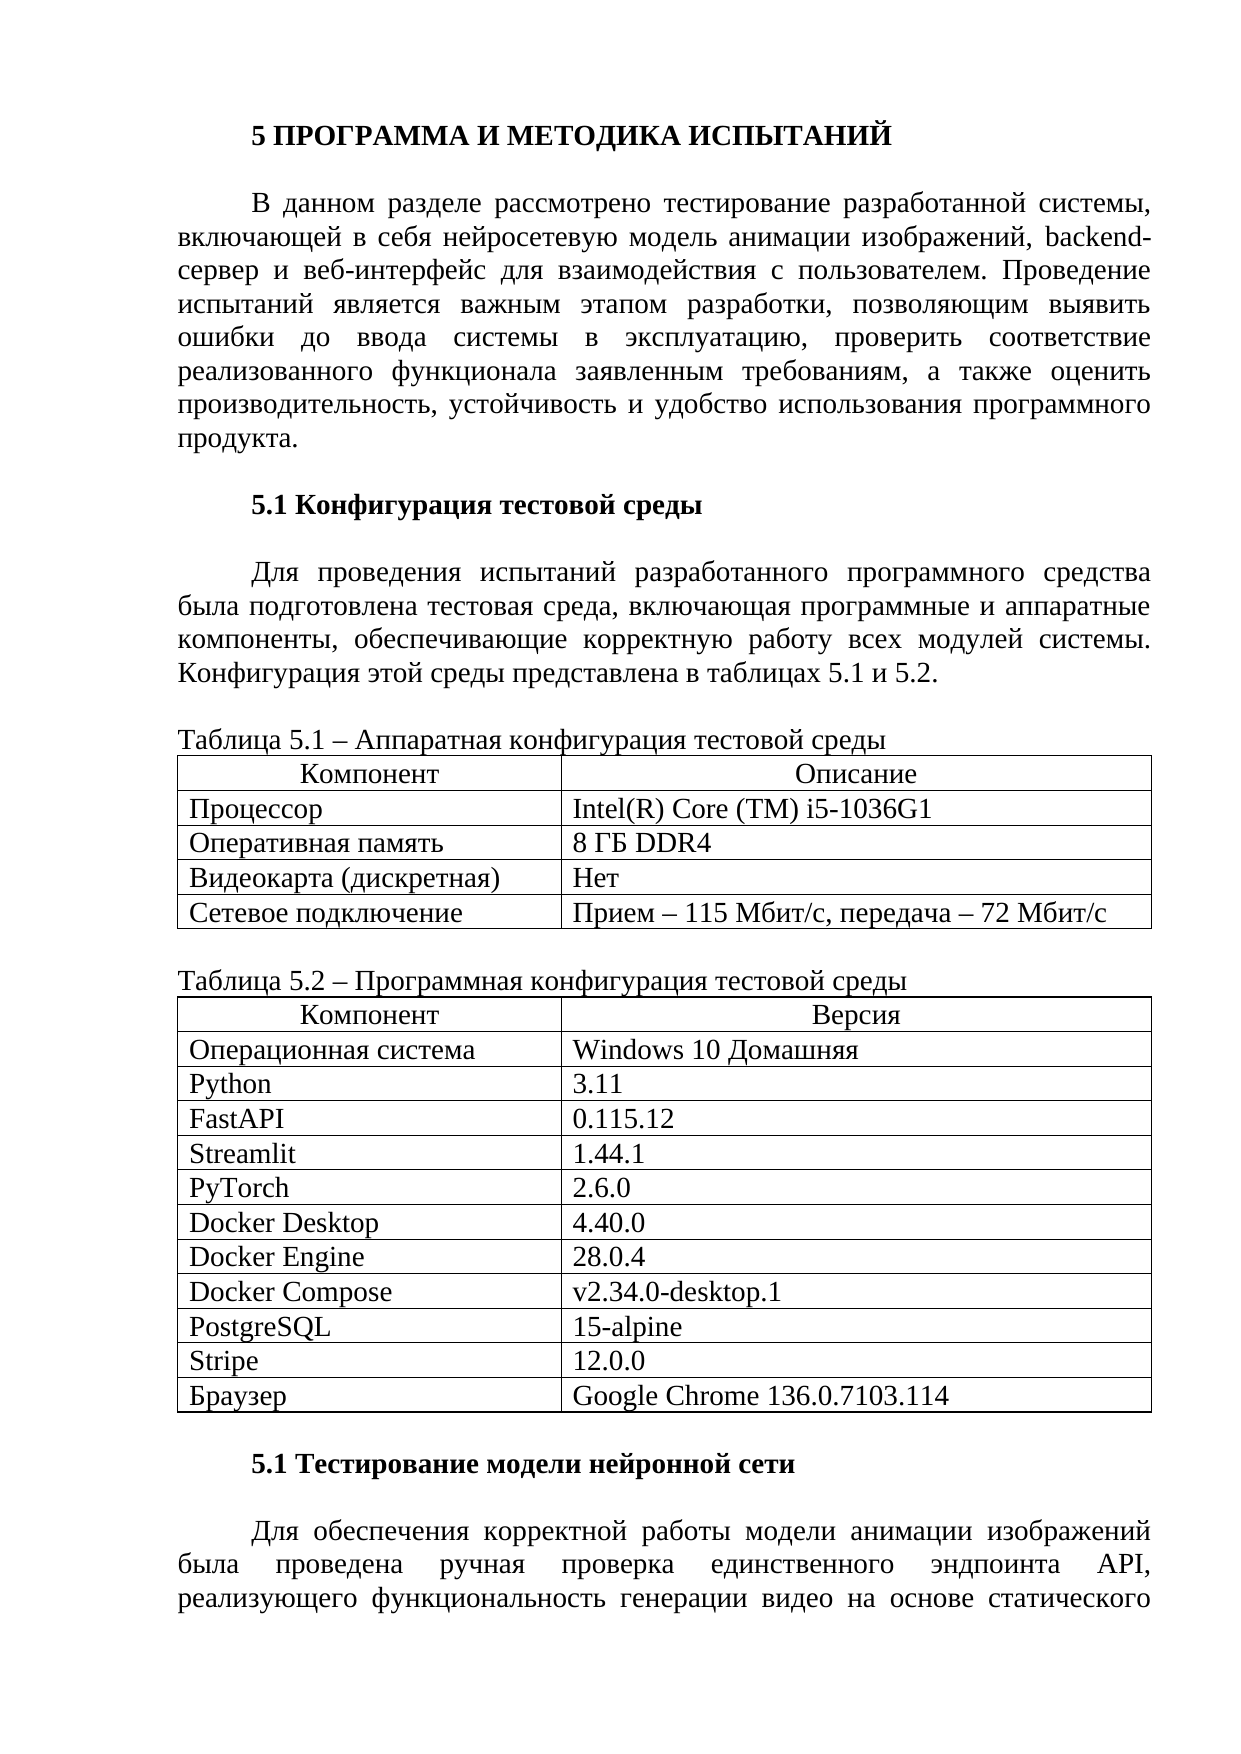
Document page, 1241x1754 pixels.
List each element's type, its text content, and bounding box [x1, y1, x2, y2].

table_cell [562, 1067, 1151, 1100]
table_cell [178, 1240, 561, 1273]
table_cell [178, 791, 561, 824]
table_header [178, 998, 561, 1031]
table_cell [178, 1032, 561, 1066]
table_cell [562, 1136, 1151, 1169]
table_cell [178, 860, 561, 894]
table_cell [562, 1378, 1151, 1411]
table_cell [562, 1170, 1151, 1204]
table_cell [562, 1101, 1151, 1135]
text Таблица 5.2 – Программная конфигурация тестовой среды [177, 963, 1152, 996]
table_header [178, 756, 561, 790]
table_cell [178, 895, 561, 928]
text В данном разделе рассмотрено тестирование разработанной системы, включающей в себя нейросетевую модель анимации изображений, backend-сервер и веб-интерфейс для взаимодействия с пользователем. Проведение испытаний является важным этапом разработки, позволяющим выявить ошибки до ввода системы в эксплуатацию, проверить соответствие реализованного функционала заявленным требованиям, а также оценить производительность, устойчивость и удобство использования программного продукта. [177, 185, 1152, 453]
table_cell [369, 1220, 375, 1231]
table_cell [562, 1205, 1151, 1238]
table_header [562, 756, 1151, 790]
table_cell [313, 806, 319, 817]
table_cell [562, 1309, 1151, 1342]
text Таблица 5.1 – Аппаратная конфигурация тестовой среды [177, 722, 1152, 755]
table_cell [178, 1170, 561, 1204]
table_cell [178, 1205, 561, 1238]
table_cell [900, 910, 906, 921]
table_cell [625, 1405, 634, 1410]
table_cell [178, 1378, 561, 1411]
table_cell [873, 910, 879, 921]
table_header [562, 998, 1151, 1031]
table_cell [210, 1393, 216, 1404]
text Для проведения испытаний разработанного программного средства была подготовлена тестовая среда, включающая программные и аппаратные компоненты, обеспечивающие корректную работу всех модулей системы. Конфигурация этой среды представлена в таблицах 5.1 и 5.2. [177, 554, 1152, 688]
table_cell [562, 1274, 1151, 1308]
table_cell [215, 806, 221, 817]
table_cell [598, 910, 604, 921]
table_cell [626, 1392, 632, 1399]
subtitle 5.1 Тестирование модели нейронной сети [251, 1446, 1152, 1479]
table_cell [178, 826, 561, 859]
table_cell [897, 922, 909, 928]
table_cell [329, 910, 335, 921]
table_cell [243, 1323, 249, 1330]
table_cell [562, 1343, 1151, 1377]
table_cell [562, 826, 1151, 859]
subtitle 5.1 Конфигурация тестовой среды [251, 487, 1152, 521]
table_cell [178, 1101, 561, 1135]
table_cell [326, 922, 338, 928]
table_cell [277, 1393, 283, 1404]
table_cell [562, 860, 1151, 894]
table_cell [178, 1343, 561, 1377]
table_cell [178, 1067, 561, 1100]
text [177, 1513, 1152, 1614]
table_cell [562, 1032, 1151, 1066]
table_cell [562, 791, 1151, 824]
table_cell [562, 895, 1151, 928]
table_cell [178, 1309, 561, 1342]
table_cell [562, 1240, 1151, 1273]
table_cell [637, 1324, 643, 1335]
subtitle 5 Программа и методика испытаний [251, 118, 1152, 152]
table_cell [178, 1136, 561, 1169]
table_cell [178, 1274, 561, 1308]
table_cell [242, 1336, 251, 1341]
